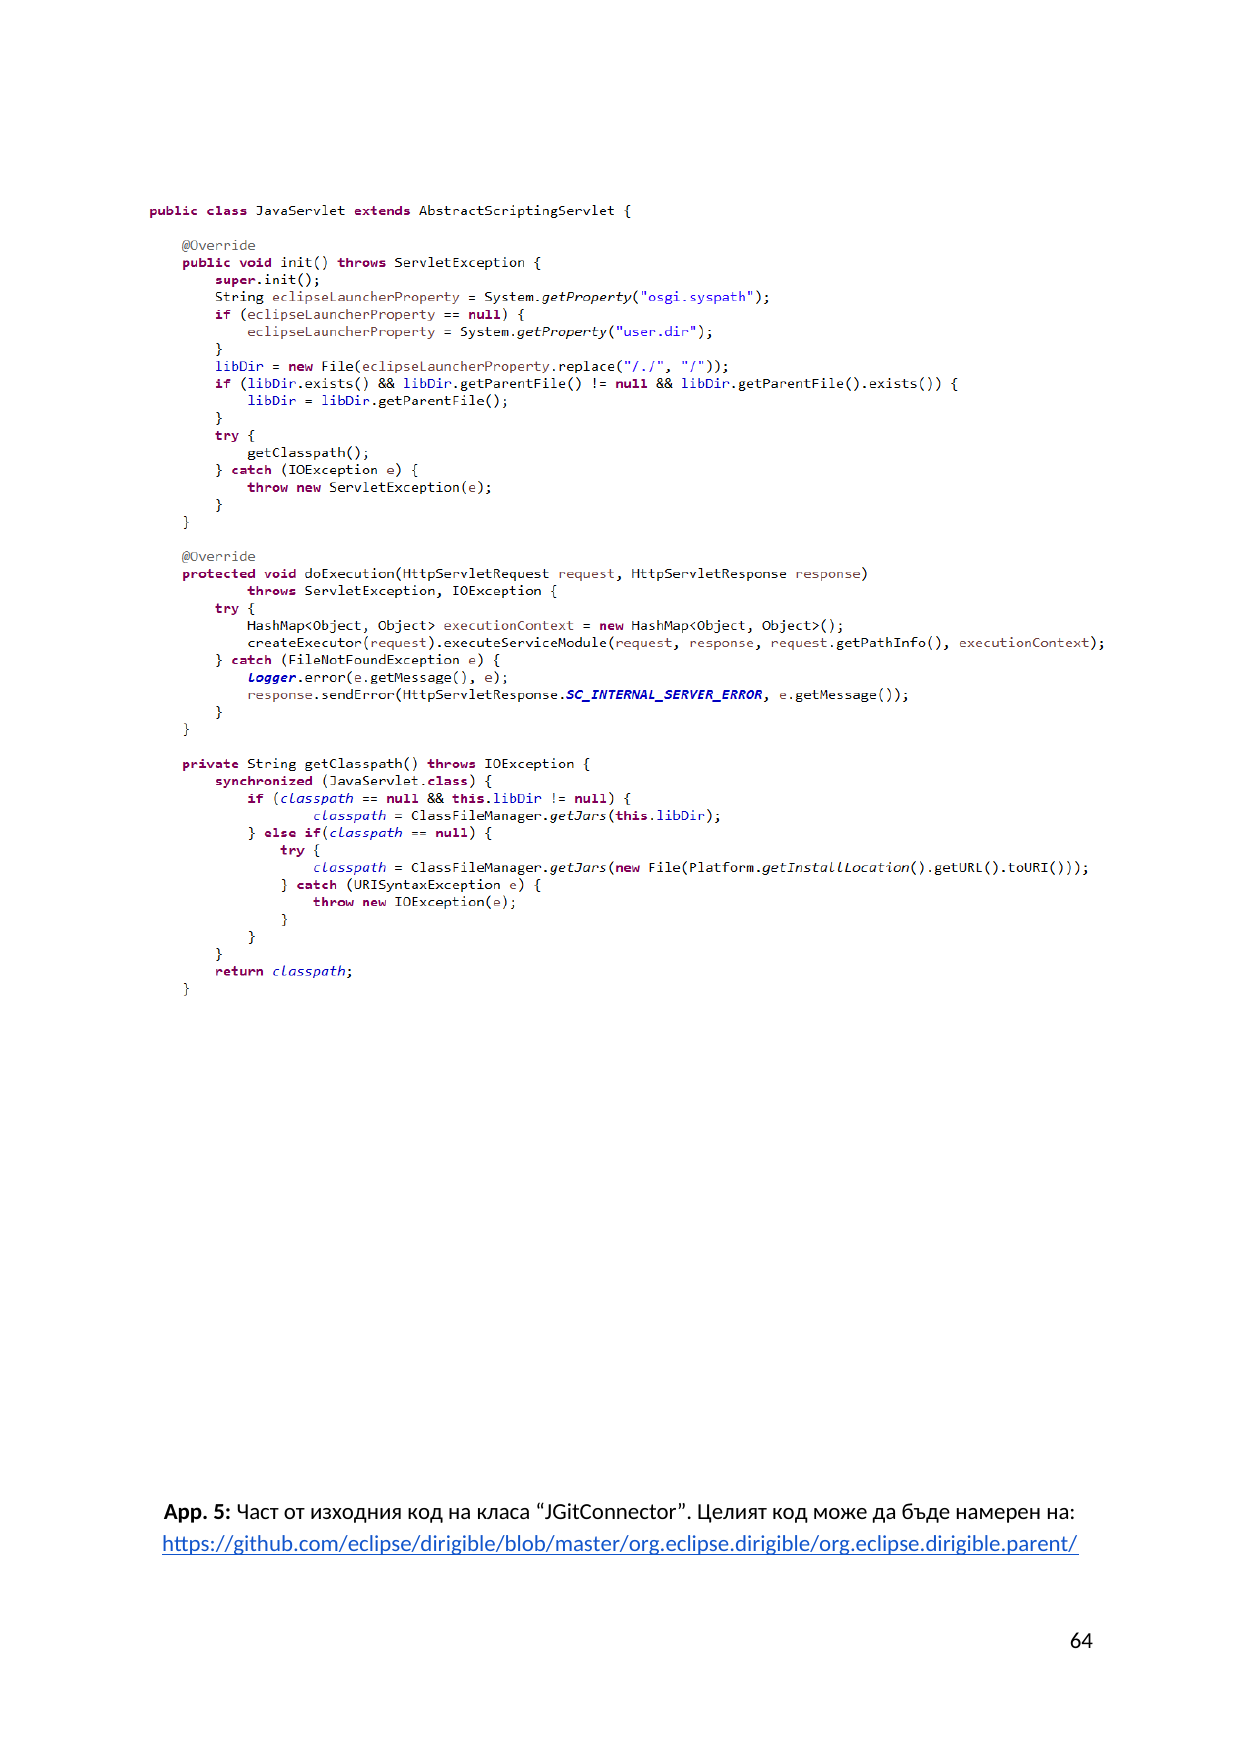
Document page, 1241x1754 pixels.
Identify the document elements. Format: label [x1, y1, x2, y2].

picture [147, 200, 1109, 996]
text [148, 1497, 1093, 1557]
